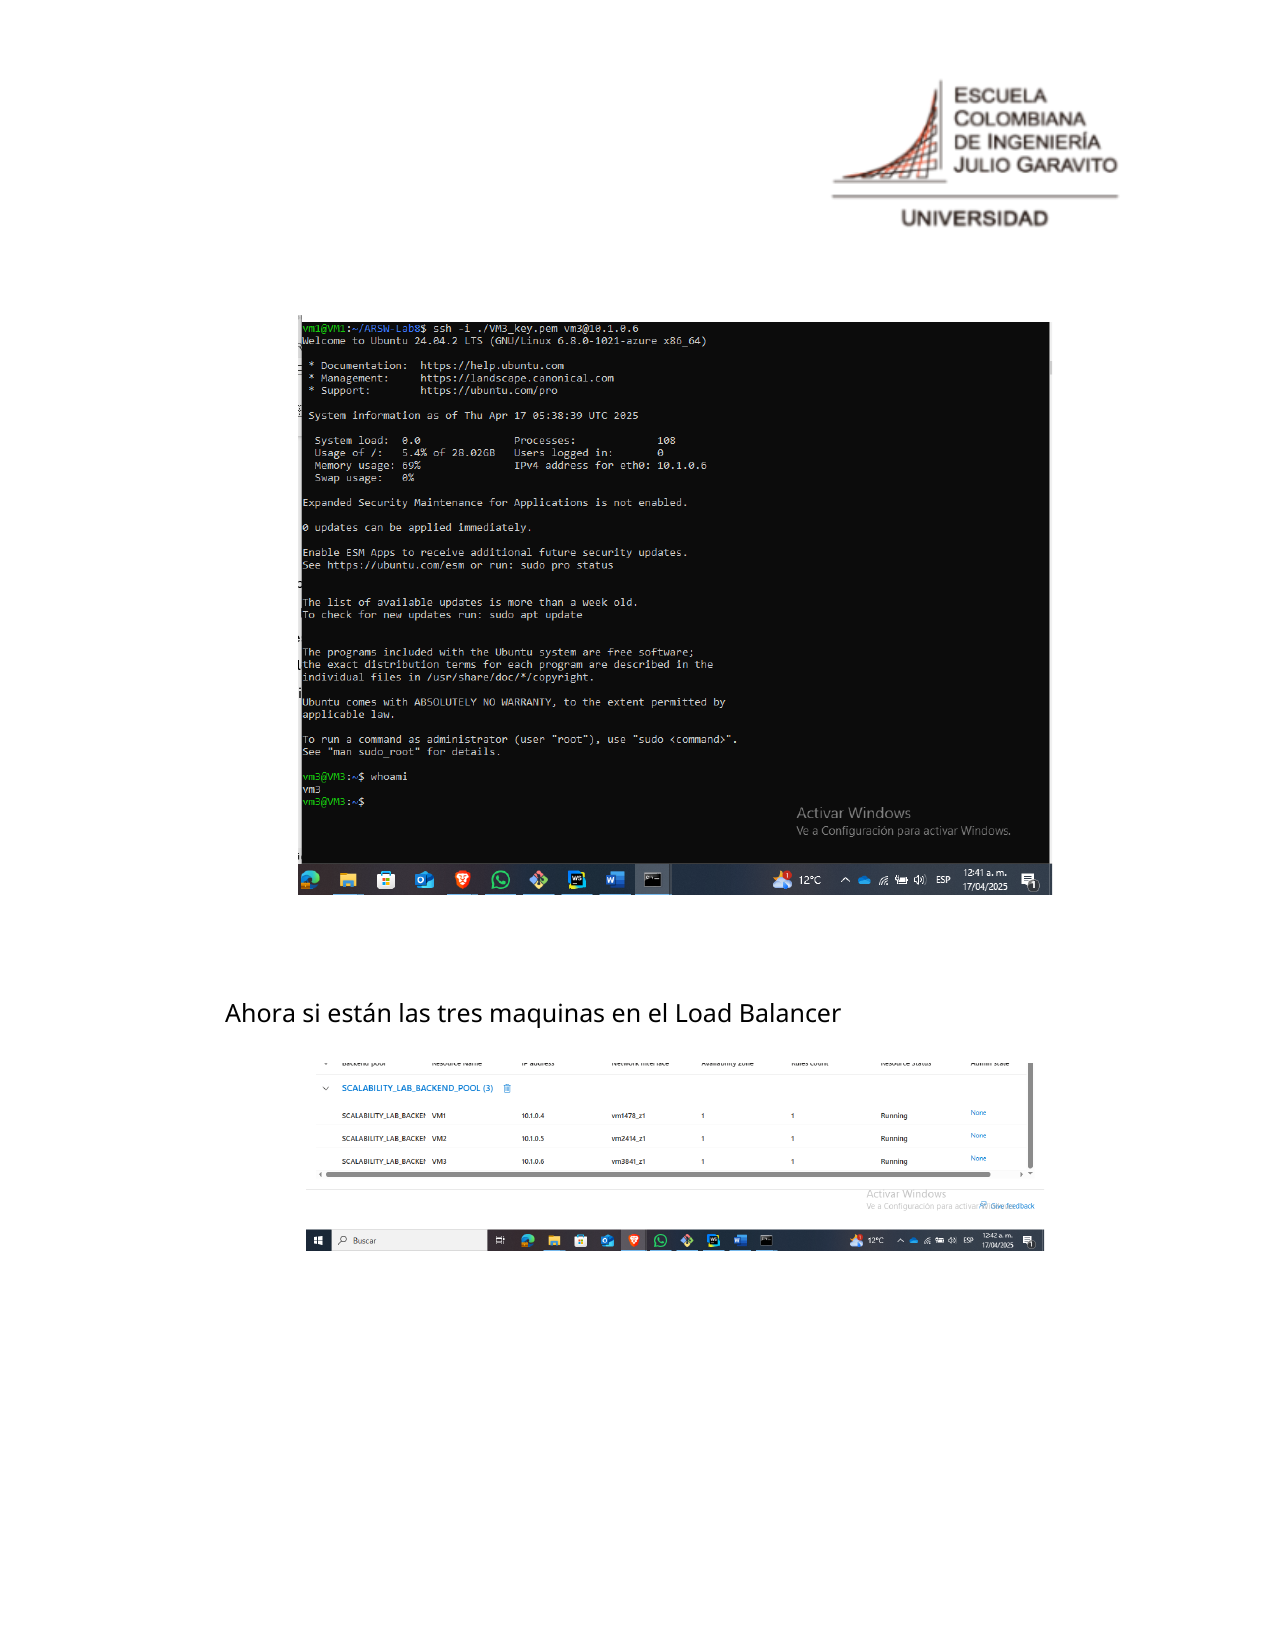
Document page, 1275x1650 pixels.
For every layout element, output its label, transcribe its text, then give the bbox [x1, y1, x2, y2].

picture [298, 315, 1053, 895]
picture [824, 75, 1125, 239]
text Ahora si están las tres maquinas en el Load Balancer [225, 996, 1125, 1030]
picture [306, 1063, 1045, 1251]
